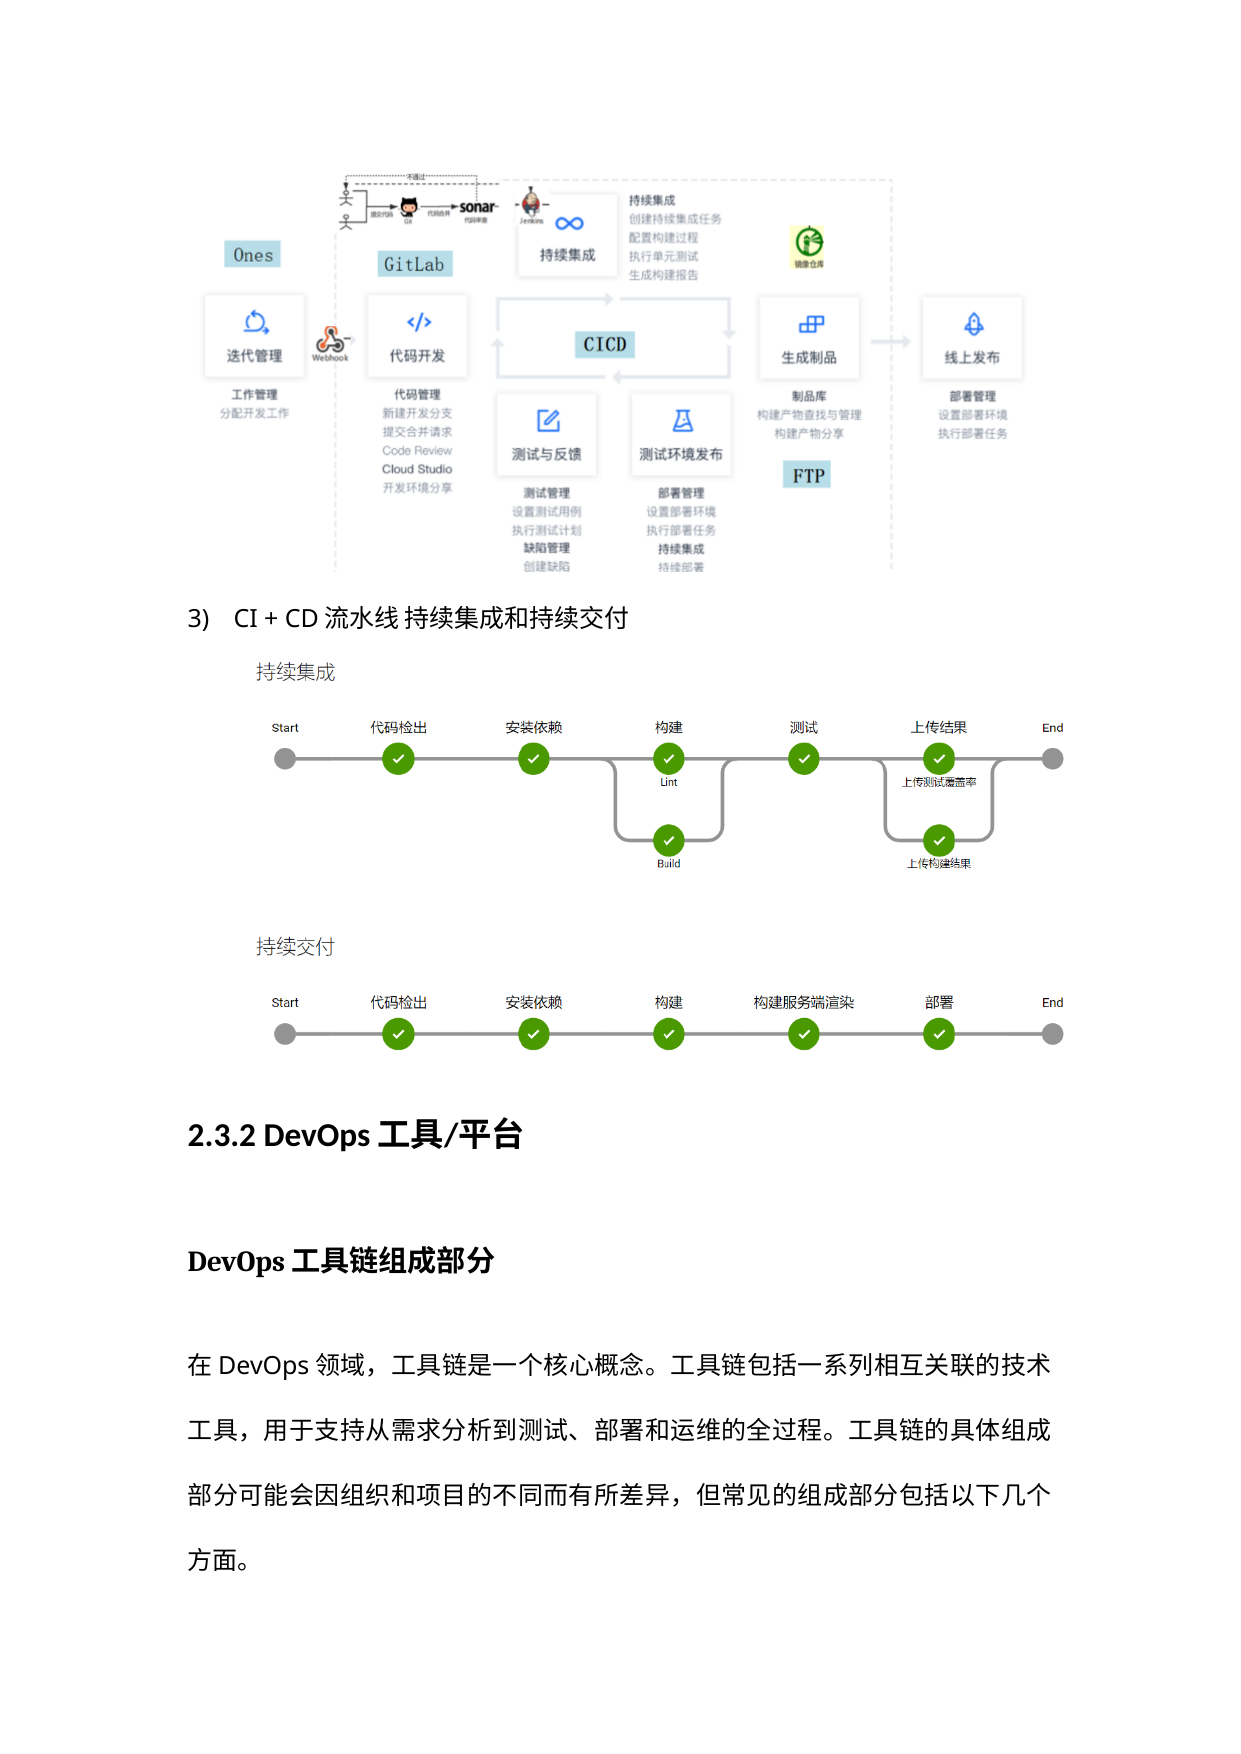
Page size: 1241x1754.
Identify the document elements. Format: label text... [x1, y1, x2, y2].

list CI + CD流水线 持续集成和持续交付 [187, 584, 1053, 649]
picture [233, 649, 1099, 1051]
picture [187, 162, 1053, 572]
subtitle DevOps工具链组成部分 [187, 1226, 1053, 1291]
text 在DevOps领域，工具链是一个核心概念。工具链包括一系列相互关联的技术工具，用于支持从需求分析到测试、部署和运维的全过程。工具链的具体组成部分可能会因组织和项目的不同而有所差异，但常见的组成部分包括以下几个方面。 [187, 1331, 1053, 1591]
subtitle 2.3.2 DevOps工具/平台 [187, 1099, 1053, 1164]
